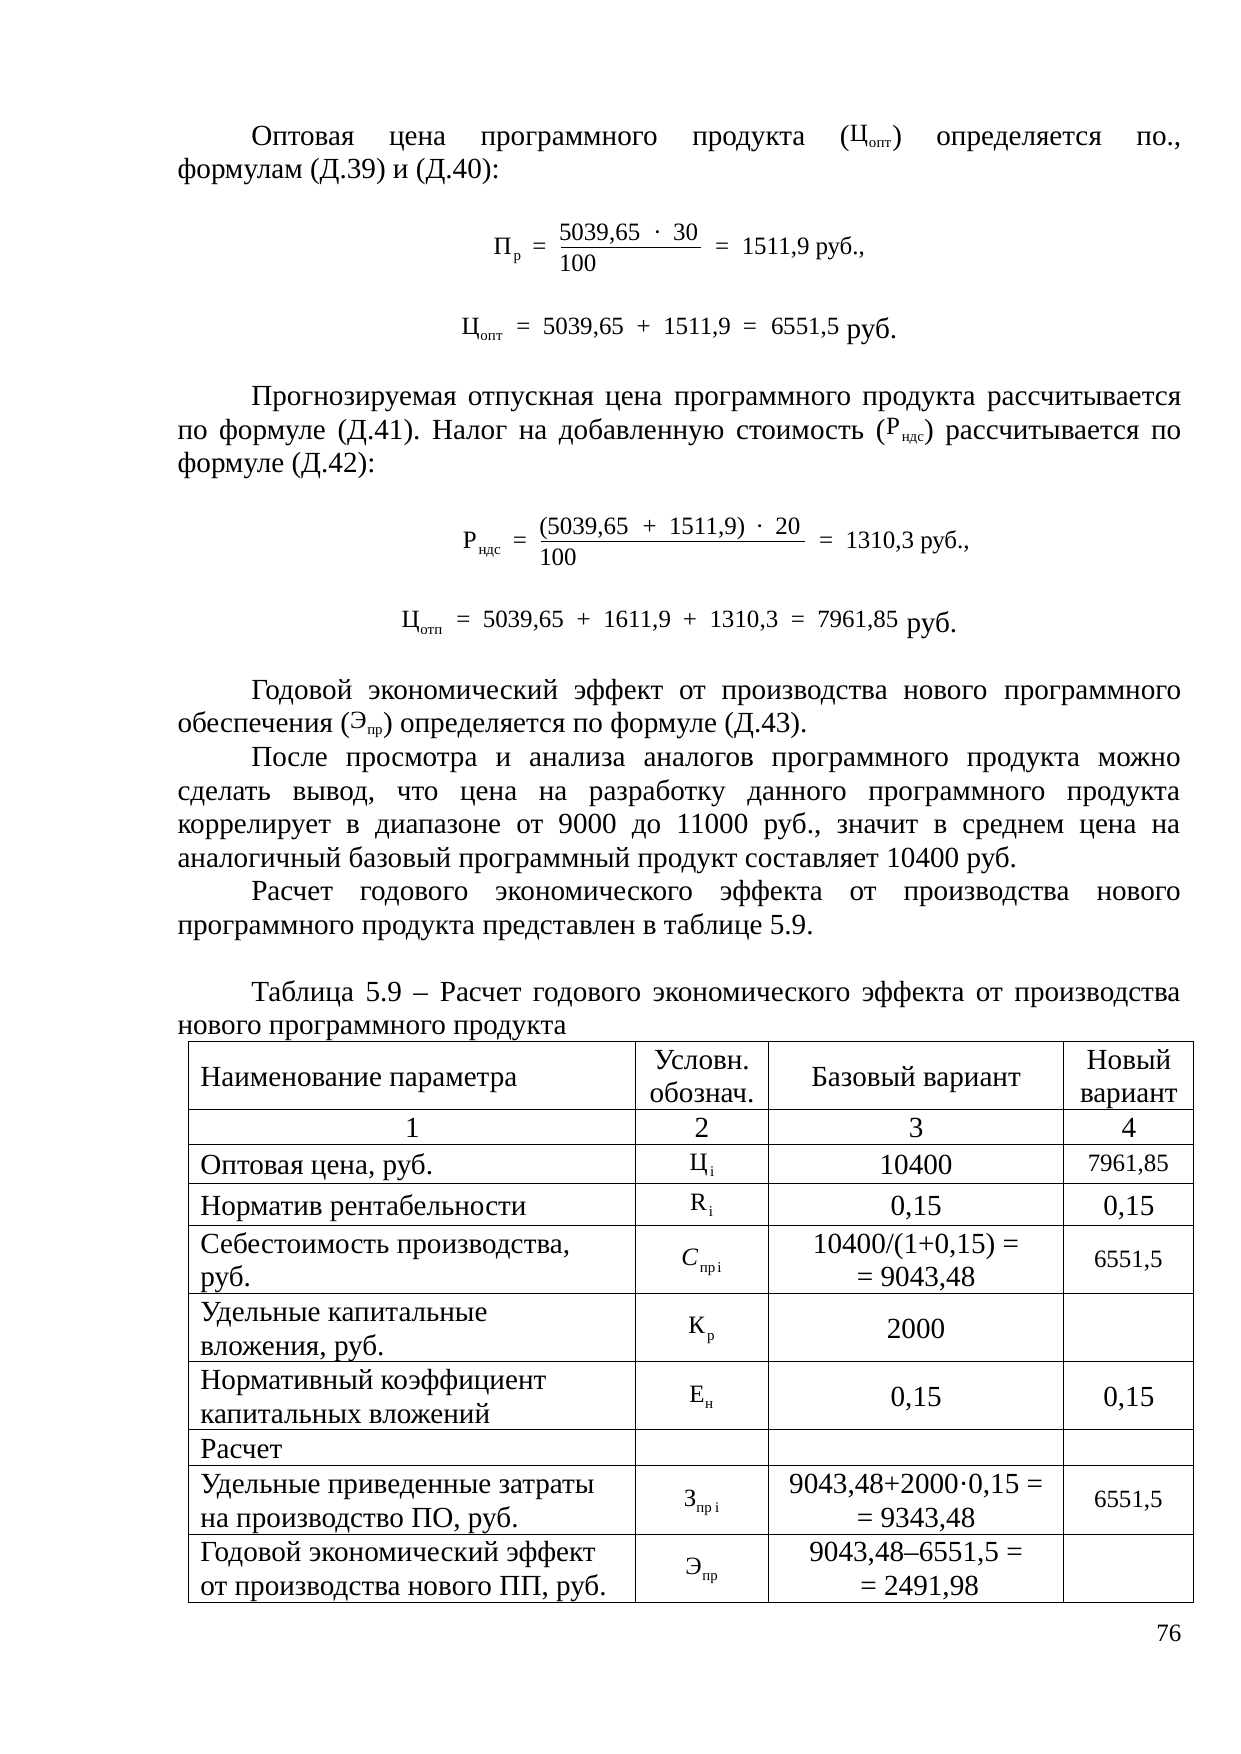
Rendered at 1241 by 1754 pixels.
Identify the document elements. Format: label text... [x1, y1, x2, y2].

table_cell 0,15 [1064, 1362, 1193, 1429]
table_header Новый вариант [1064, 1042, 1193, 1109]
table_cell 2 [636, 1110, 768, 1144]
table_cell [1064, 1430, 1193, 1465]
table_cell Годовой экономический эффект от производства нового ПП, руб. [189, 1535, 635, 1602]
table_cell 1 [189, 1110, 635, 1144]
table_cell Себестоимость производства, руб. [189, 1226, 635, 1293]
table_cell [1064, 1145, 1193, 1183]
table_cell [636, 1226, 768, 1293]
table_cell [636, 1466, 768, 1533]
text Оптовая цена программного продукта () определяется по., формулам (Д.39) и (Д.40): [177, 118, 1181, 185]
table_cell 0,15 [769, 1184, 1063, 1225]
table_cell 4 [1064, 1110, 1193, 1144]
table_cell [1064, 1226, 1193, 1293]
table_cell [636, 1145, 768, 1183]
table_cell 9043,48+2000·0,15 = = 9343,48 [769, 1466, 1063, 1533]
text Расчет годового экономического эффекта от производства нового программного продукта представлен в таблице 5.9. [177, 873, 1181, 940]
table_cell 3 [769, 1110, 1063, 1144]
text руб. [177, 605, 1181, 638]
table_cell 9043,48–6551,5 = = 2491,98 [769, 1535, 1063, 1602]
table_cell 10400/(1+0,15) = = 9043,48 [769, 1226, 1063, 1293]
table_cell 0,15 [769, 1362, 1063, 1429]
table_cell Удельные капитальные вложения, руб. [189, 1294, 635, 1361]
table_header Базовый вариант [769, 1042, 1063, 1109]
table_cell [636, 1294, 768, 1361]
text Прогнозируемая отпускная цена программного продукта рассчитывается по формуле (Д.41). Налог на добавленную стоимость () рассчитывается по формуле (Д.42): [177, 378, 1181, 479]
table_cell [636, 1362, 768, 1429]
text руб. [177, 311, 1181, 345]
table_cell Норматив рентабельности [189, 1184, 635, 1225]
table_cell Оптовая цена, руб. [189, 1145, 635, 1183]
table_cell [1064, 1466, 1193, 1533]
table_header Наименование параметра [189, 1042, 635, 1109]
table_cell 2000 [769, 1294, 1063, 1361]
table_cell Удельные приведенные затраты на производство ПО, руб. [189, 1466, 635, 1533]
table_cell [769, 1430, 1063, 1465]
text Таблица 5.9 – Расчет годового экономического эффекта от производства нового программного продукта [177, 974, 1181, 1041]
table_cell [1064, 1535, 1193, 1602]
table_cell [1064, 1294, 1193, 1361]
table_cell [636, 1430, 768, 1465]
table_cell [636, 1184, 768, 1225]
table_cell Расчет [189, 1430, 635, 1465]
table_cell 0,15 [1064, 1184, 1193, 1225]
text После просмотра и анализа аналогов программного продукта можно сделать вывод, что цена на разработку данного программного продукта коррелирует в диапазоне от 9000 до 11000 руб., значит в среднем цена на аналогичный базовый программный продукт составляет 10400 руб. [177, 739, 1181, 873]
table_header Условн. обознач. [636, 1042, 768, 1109]
table_cell 10400 [769, 1145, 1063, 1183]
table_cell [636, 1535, 768, 1602]
table_cell Нормативный коэффициент капитальных вложений [189, 1362, 635, 1429]
text Годовой экономический эффект от производства нового программного обеспечения () определяется по формуле (Д.43). [177, 672, 1181, 739]
